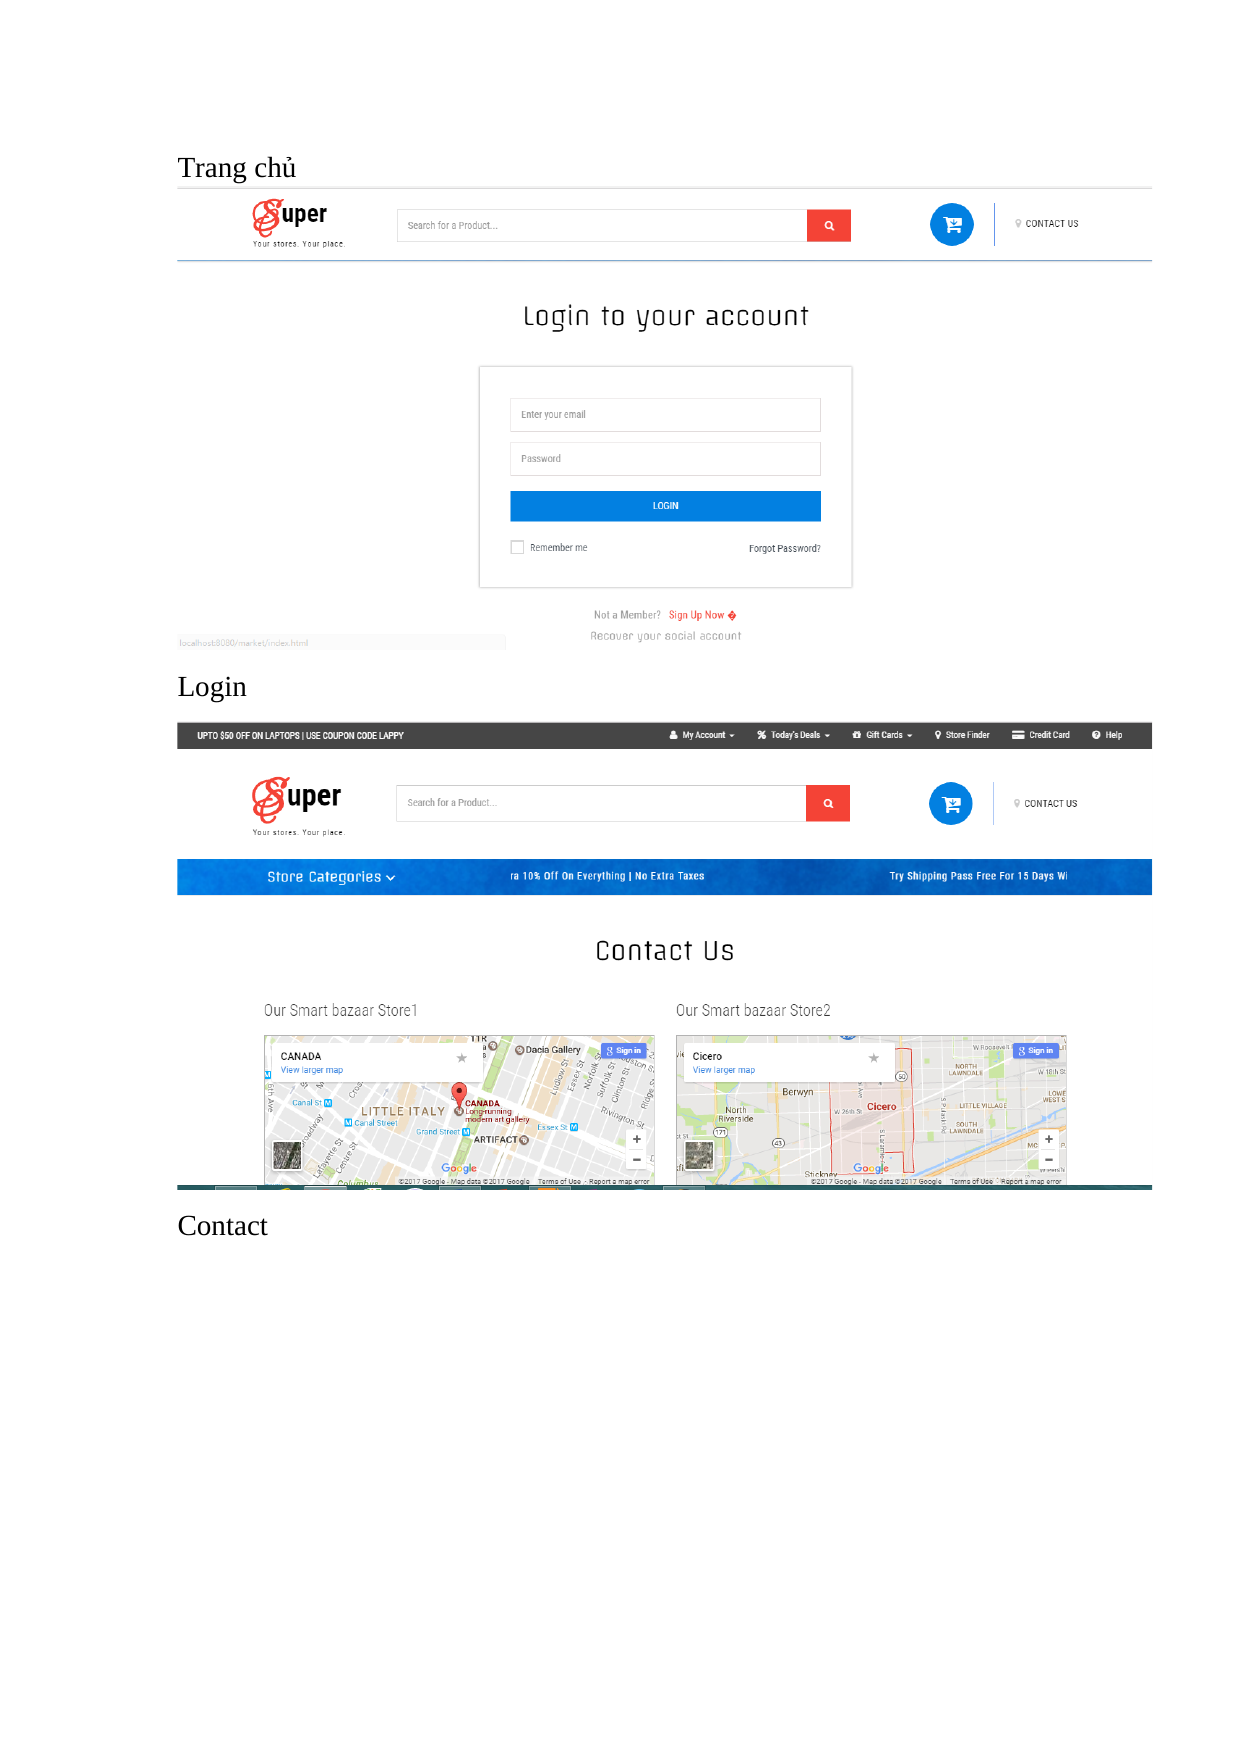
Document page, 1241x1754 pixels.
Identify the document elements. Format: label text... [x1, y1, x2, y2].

text Login [177, 669, 1122, 703]
picture [177, 721, 1153, 1190]
text Trang chủ [177, 150, 1122, 186]
picture [177, 186, 1153, 650]
text Contact [177, 1208, 1122, 1242]
